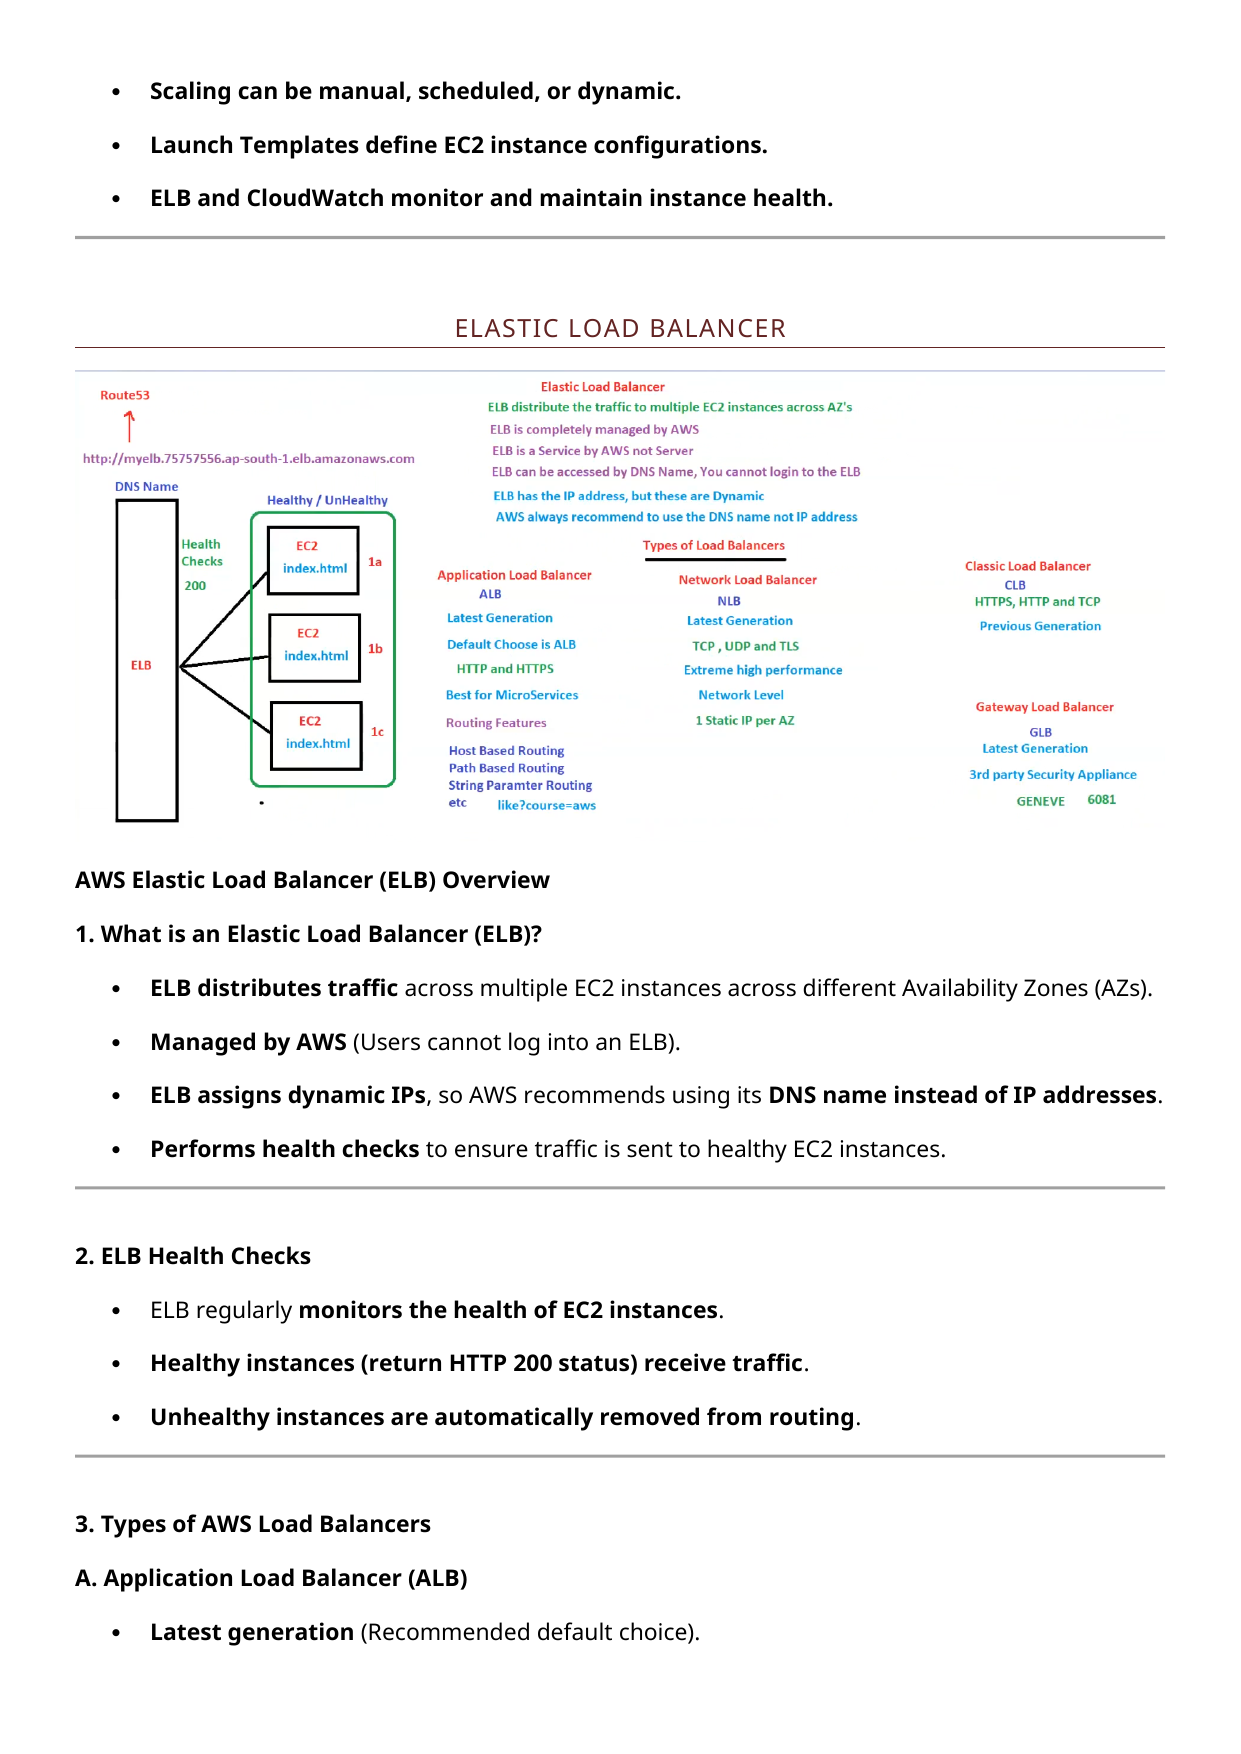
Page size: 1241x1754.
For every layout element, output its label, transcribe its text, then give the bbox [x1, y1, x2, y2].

list Managed by AWS (Users cannot log into an ELB). [112, 1025, 1165, 1057]
text 1. What is an Elastic Load Balancer (ELB)? [75, 918, 1165, 949]
list ELB and CloudWatch monitor and maintain instance health. [112, 182, 1165, 213]
list Latest generation (Recommended default choice). [112, 1616, 1165, 1647]
subtitle Elastic Load Balancer [75, 310, 1165, 347]
list Healthy instances (return HTTP 200 status) receive traffic. [112, 1347, 1165, 1378]
list ELB distributes traffic across multiple EC2 instances across different Availability Zones (AZs). [112, 972, 1165, 1003]
list Unhealthy instances are automatically removed from routing. [112, 1401, 1165, 1432]
list ELB assigns dynamic IPs, so AWS recommends using its DNS name instead of IP addresses. [112, 1079, 1165, 1110]
list Launch Templates define EC2 instance configurations. [112, 129, 1165, 160]
text 2. ELB Health Checks [75, 1240, 1165, 1271]
list Performs health checks to ensure traffic is sent to healthy EC2 instances. [112, 1133, 1165, 1164]
list ELB regularly monitors the health of EC2 instances. [112, 1294, 1165, 1325]
text AWS Elastic Load Balancer (ELB) Overview [75, 864, 1165, 896]
picture [75, 370, 1166, 842]
list Scaling can be manual, scheduled, or dynamic. [112, 75, 1165, 106]
text A. Application Load Balancer (ALB) [75, 1562, 1165, 1593]
text 3. Types of AWS Load Balancers [75, 1508, 1165, 1539]
